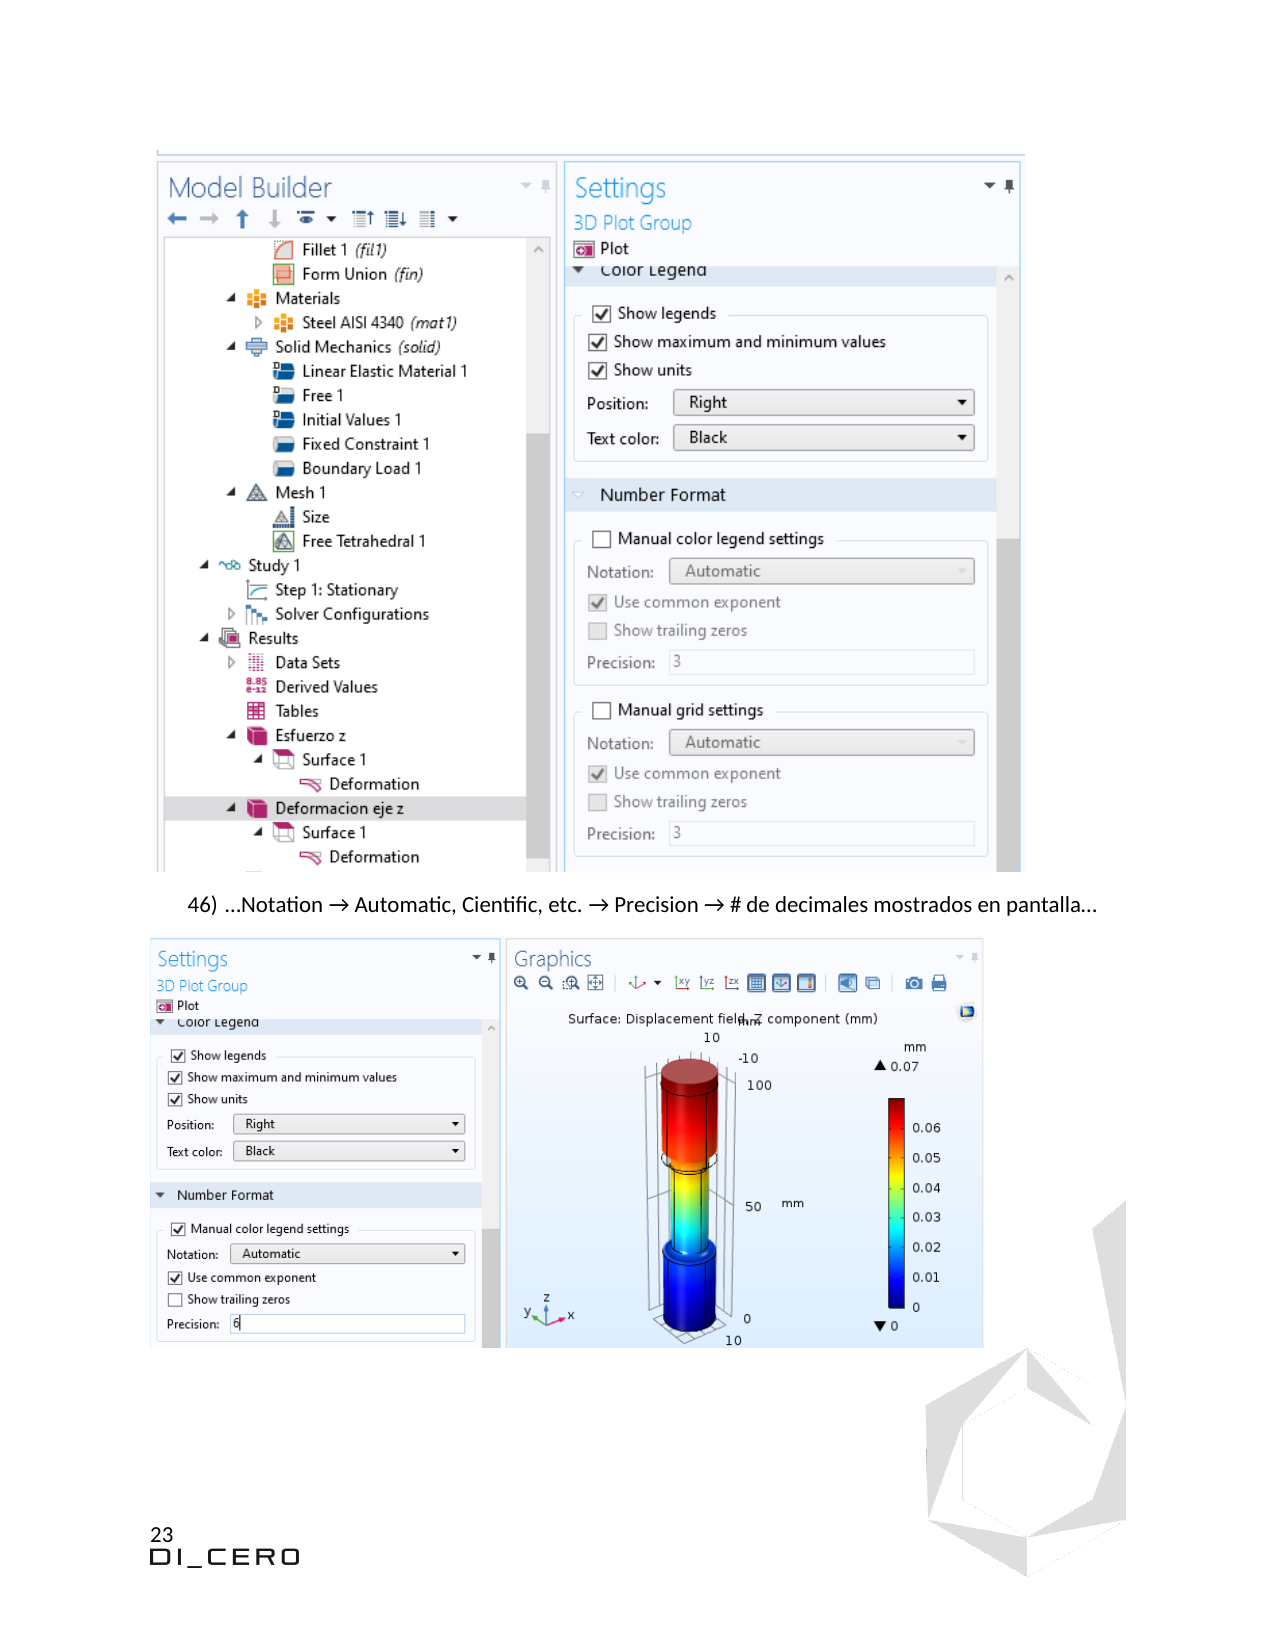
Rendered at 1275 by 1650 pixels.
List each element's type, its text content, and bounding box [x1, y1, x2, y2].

list …Notation → Automatic, Cientific, etc. → Precision → # de decimales mostrados en pantalla… [187, 891, 1125, 919]
picture [150, 1548, 299, 1568]
picture [153, 150, 1025, 872]
picture [150, 936, 1126, 1577]
